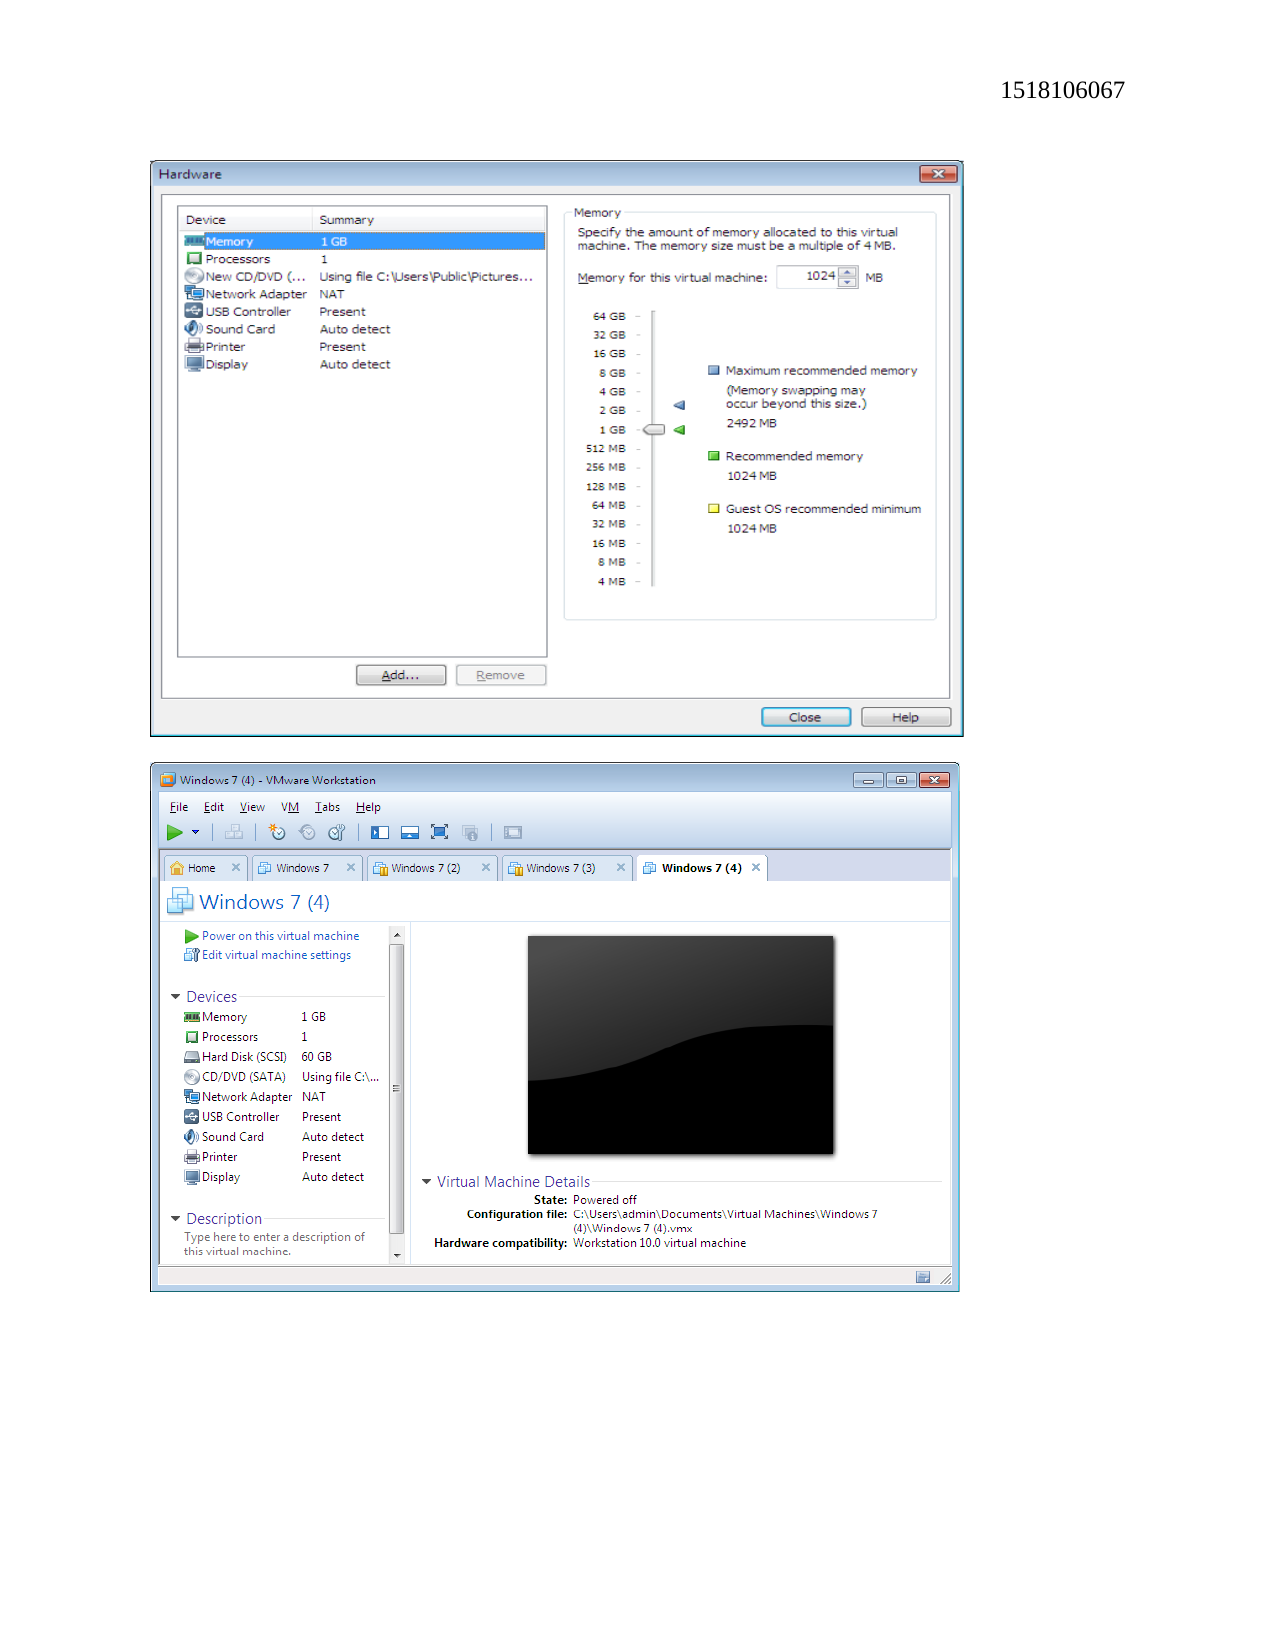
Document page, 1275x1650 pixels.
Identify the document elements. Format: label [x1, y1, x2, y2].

picture [150, 762, 960, 1292]
picture [150, 160, 964, 737]
